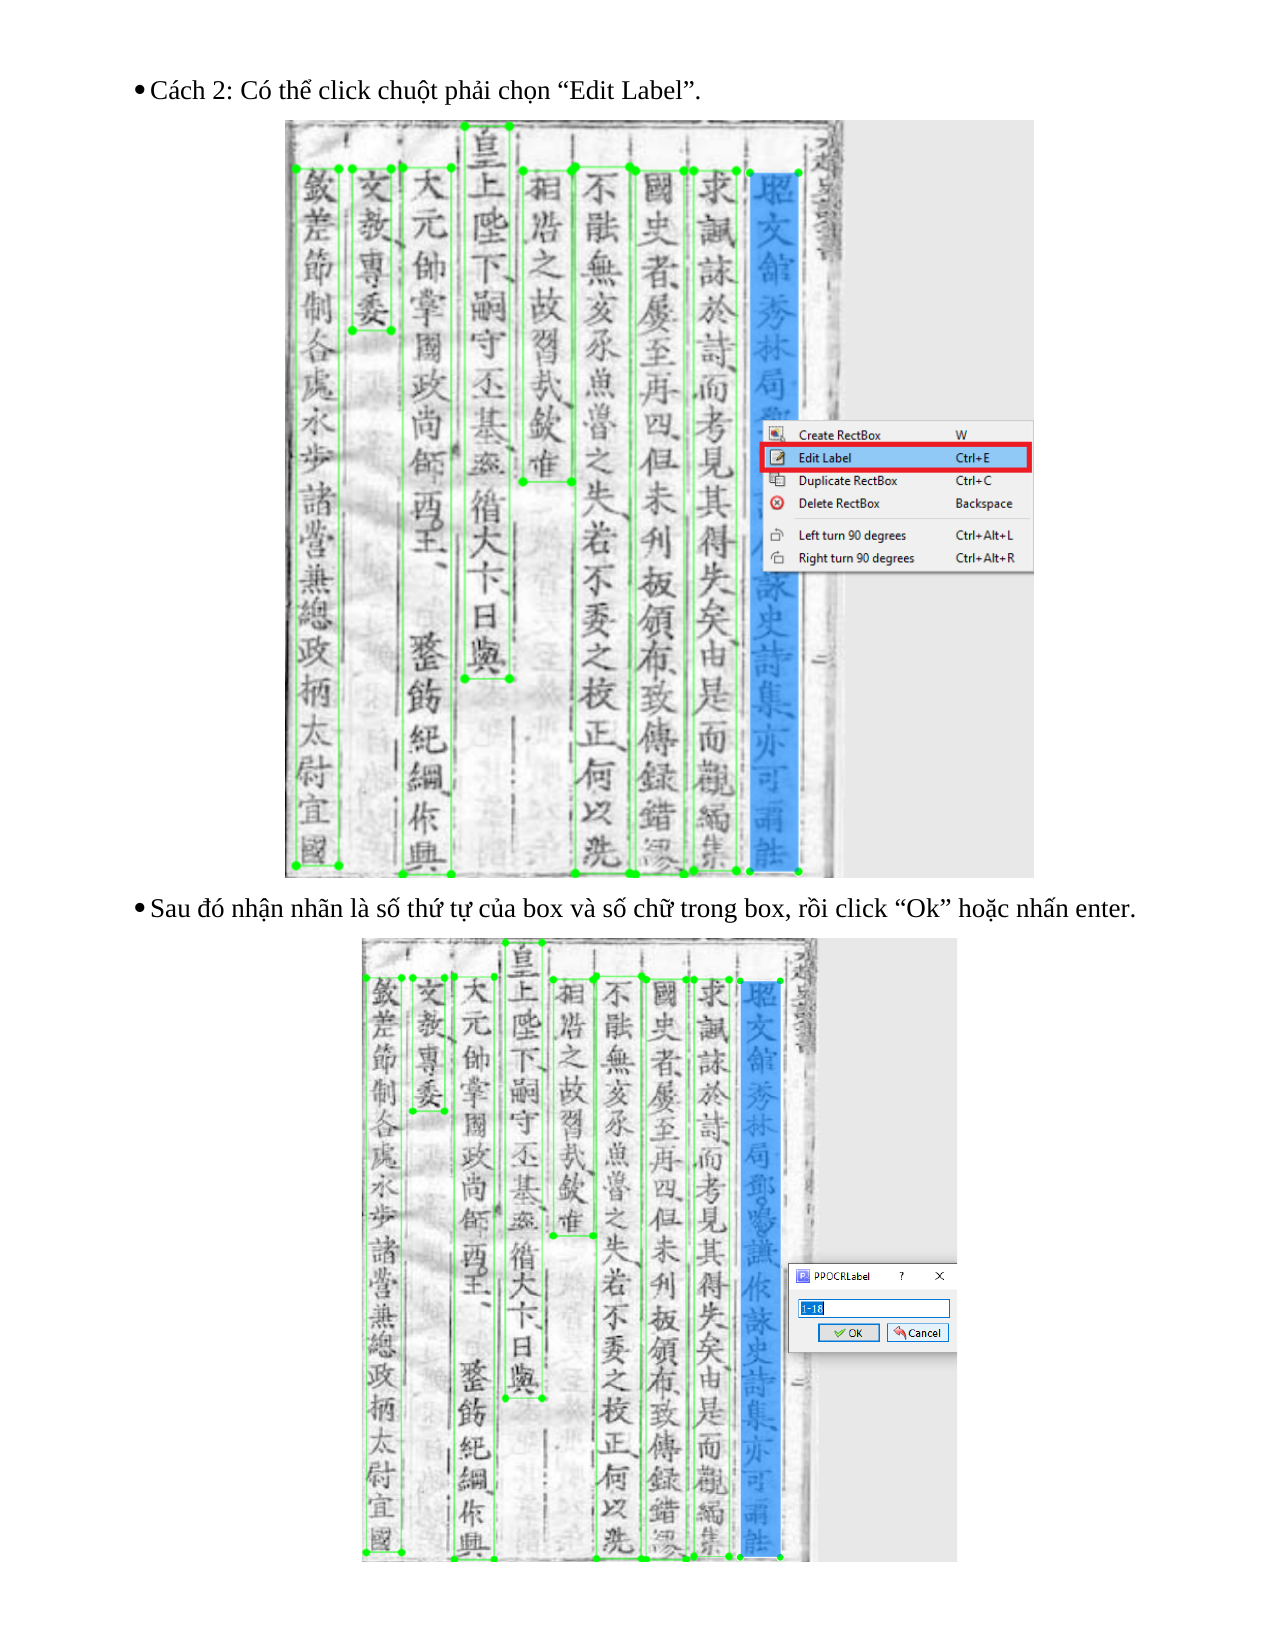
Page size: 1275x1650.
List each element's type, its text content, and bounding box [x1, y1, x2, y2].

picture [285, 120, 1034, 878]
list Cách 2: Có thể click chuột phải chọn “Edit Label”. [135, 74, 1184, 105]
picture [361, 938, 958, 1562]
list Sau đó nhận nhãn là số thứ tự của box và số chữ trong box, rồi click “Ok” hoặc nhấn enter. [135, 892, 1184, 923]
